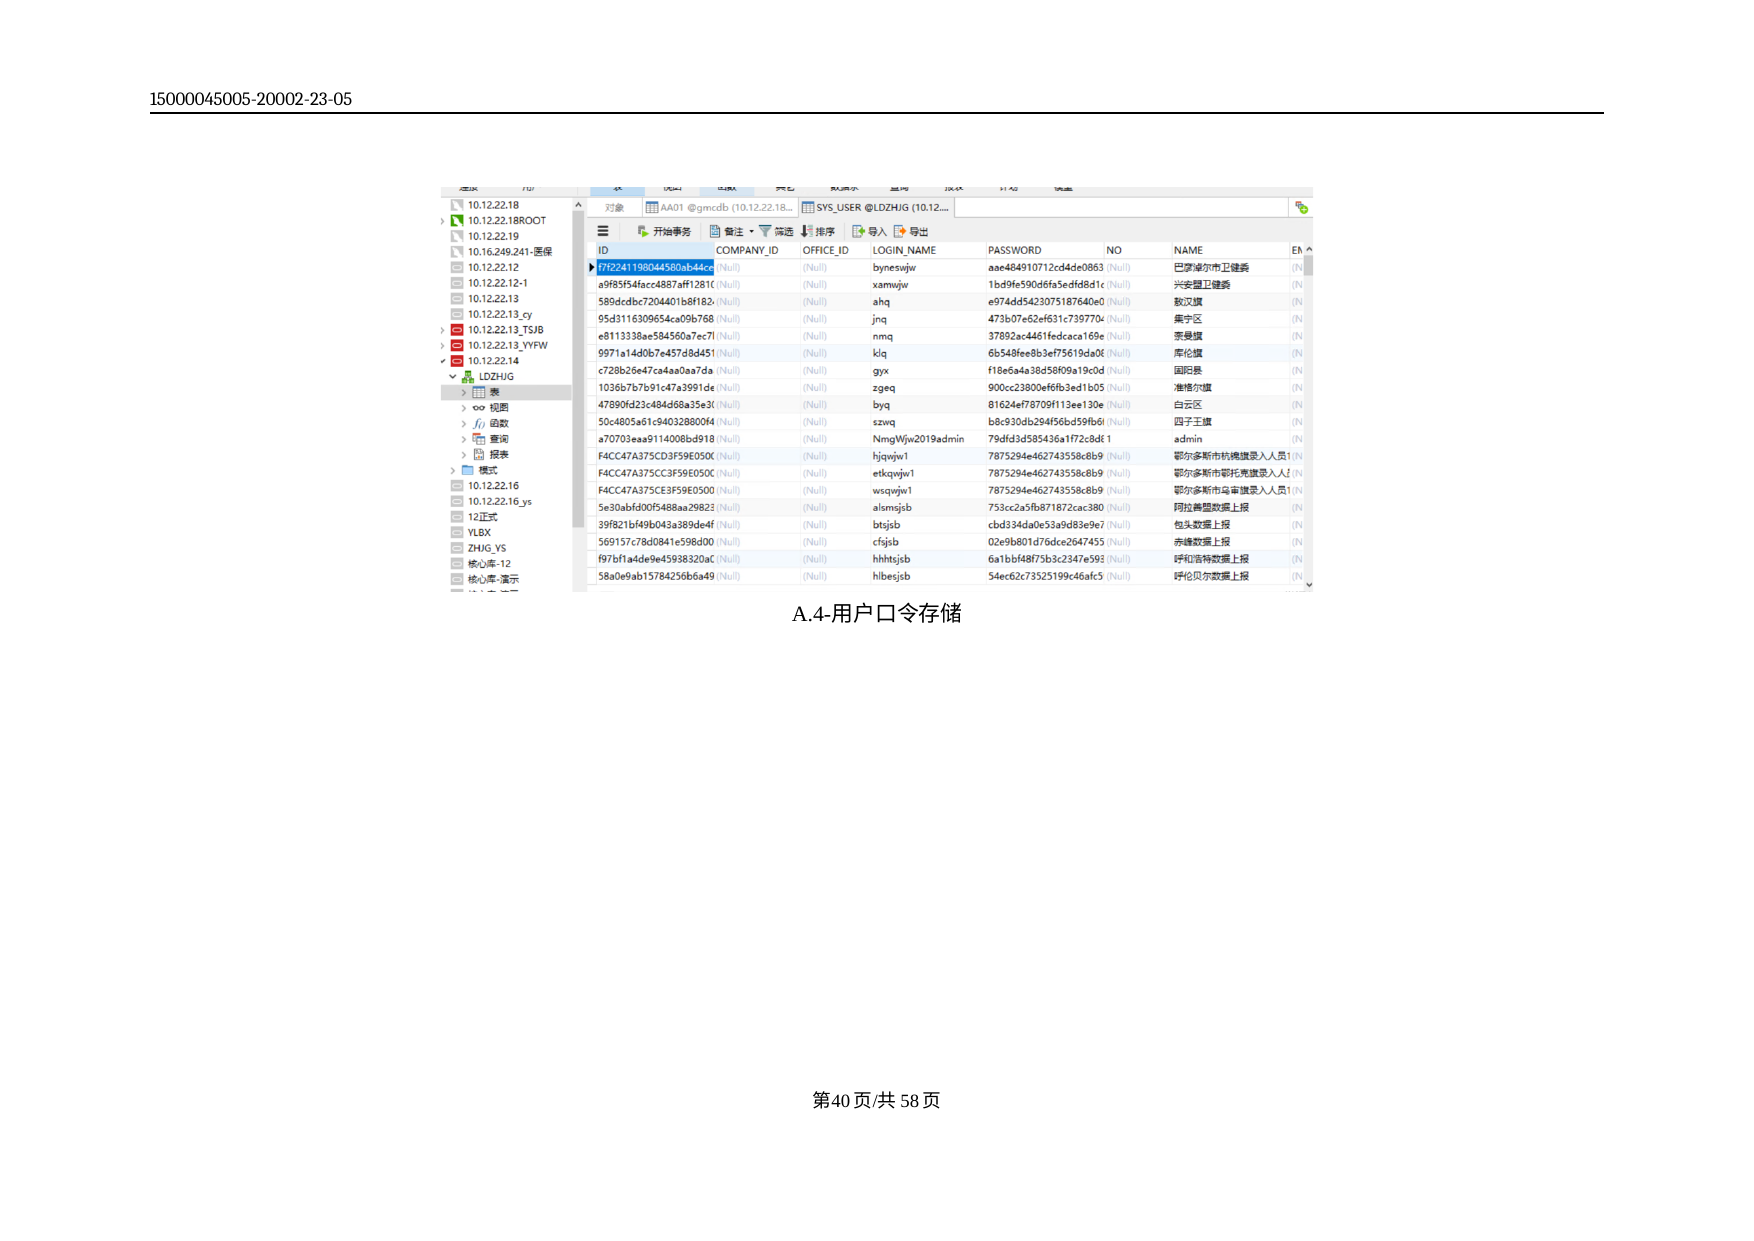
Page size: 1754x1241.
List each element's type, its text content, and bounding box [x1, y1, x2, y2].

text A.4-用户口令存储 [150, 595, 1604, 629]
picture [440, 187, 1314, 592]
